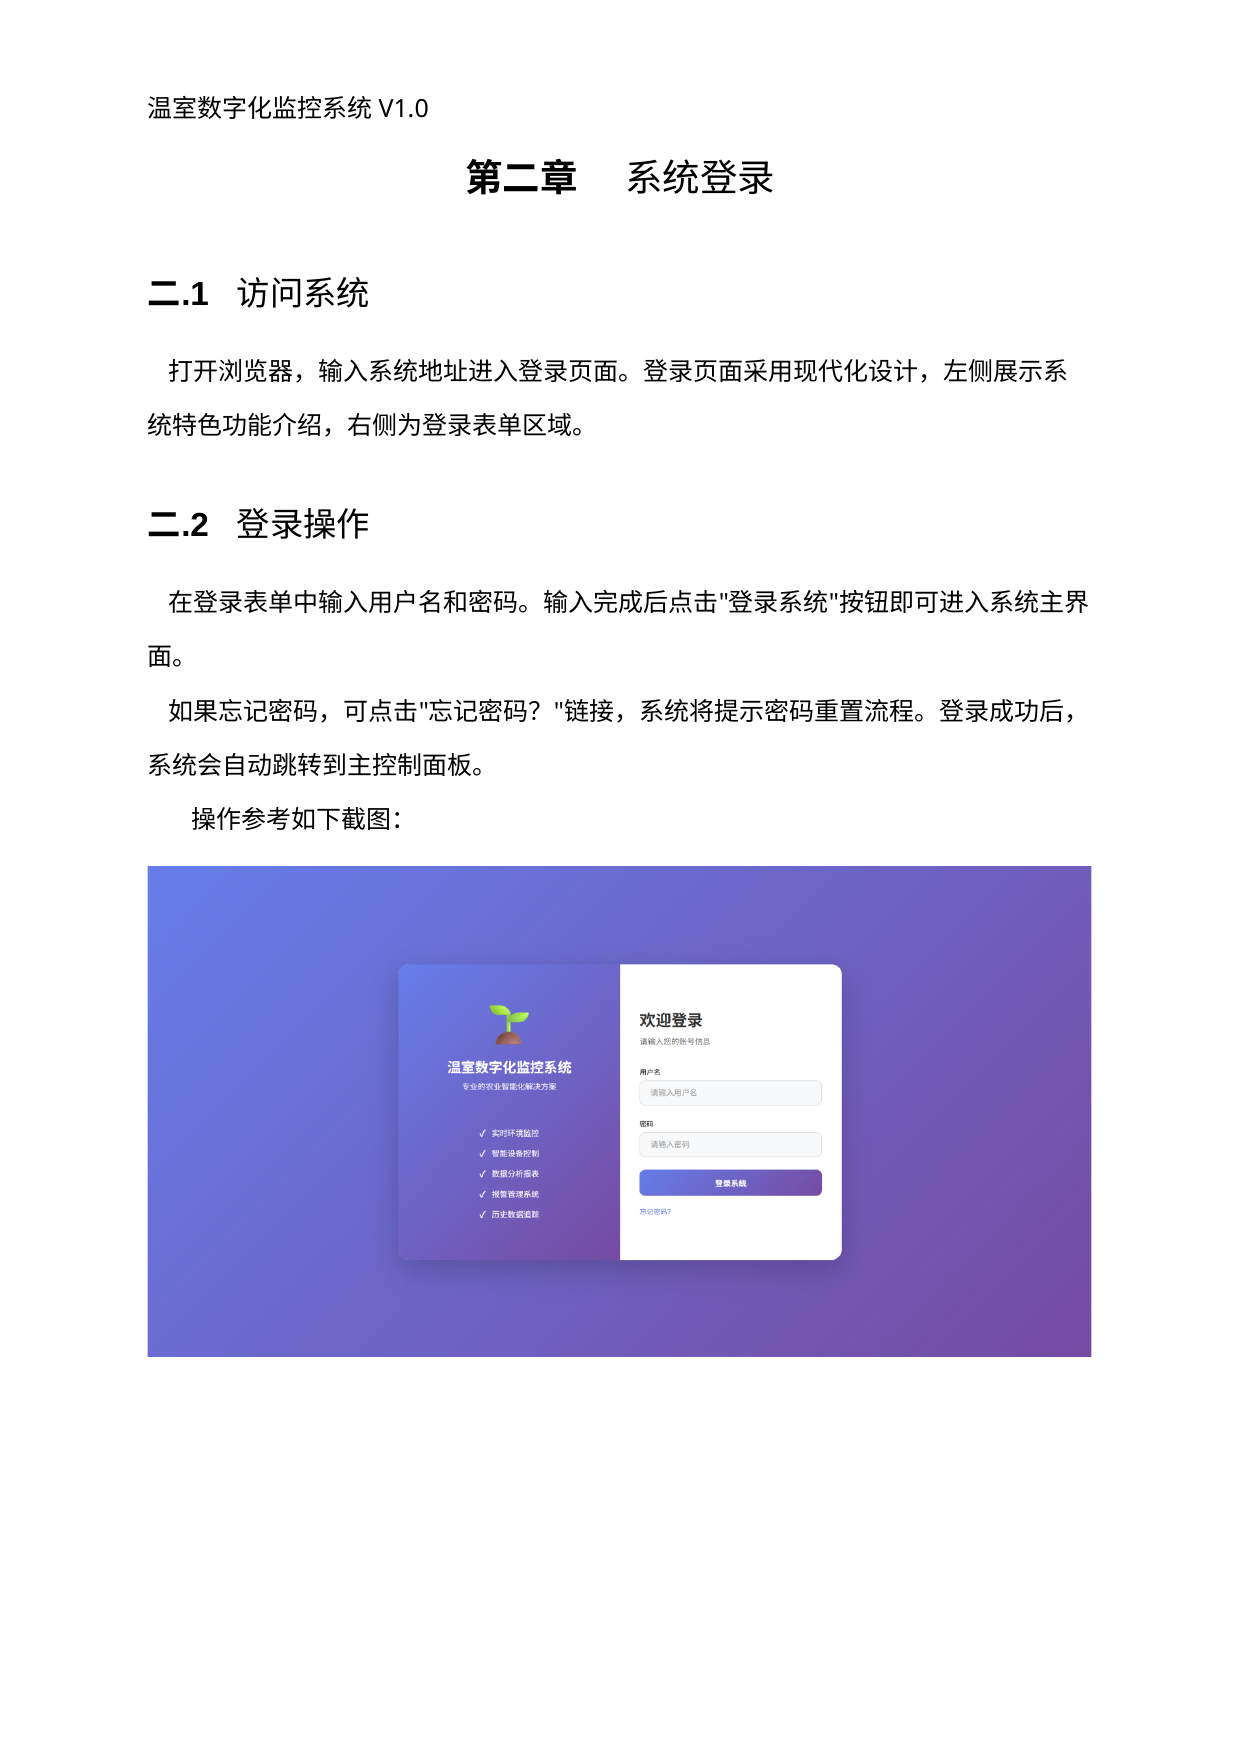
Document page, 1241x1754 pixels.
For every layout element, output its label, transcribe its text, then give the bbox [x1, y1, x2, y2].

subtitle 登录操作 [148, 498, 1092, 546]
text 如果忘记密码，可点击"忘记密码？"链接，系统将提示密码重置流程。登录成功后，系统会自动跳转到主控制面板。 [148, 691, 1092, 782]
text 操作参考如下截图： [148, 800, 1092, 836]
subtitle 系统登录 [148, 148, 1092, 202]
text 打开浏览器，输入系统地址进入登录页面。登录页面采用现代化设计，左侧展示系统特色功能介绍，右侧为登录表单区域。 [148, 351, 1092, 442]
subtitle 访问系统 [148, 267, 1092, 315]
text 在登录表单中输入用户名和密码。输入完成后点击"登录系统"按钮即可进入系统主界面。 [148, 582, 1092, 673]
picture [147, 866, 1092, 1357]
